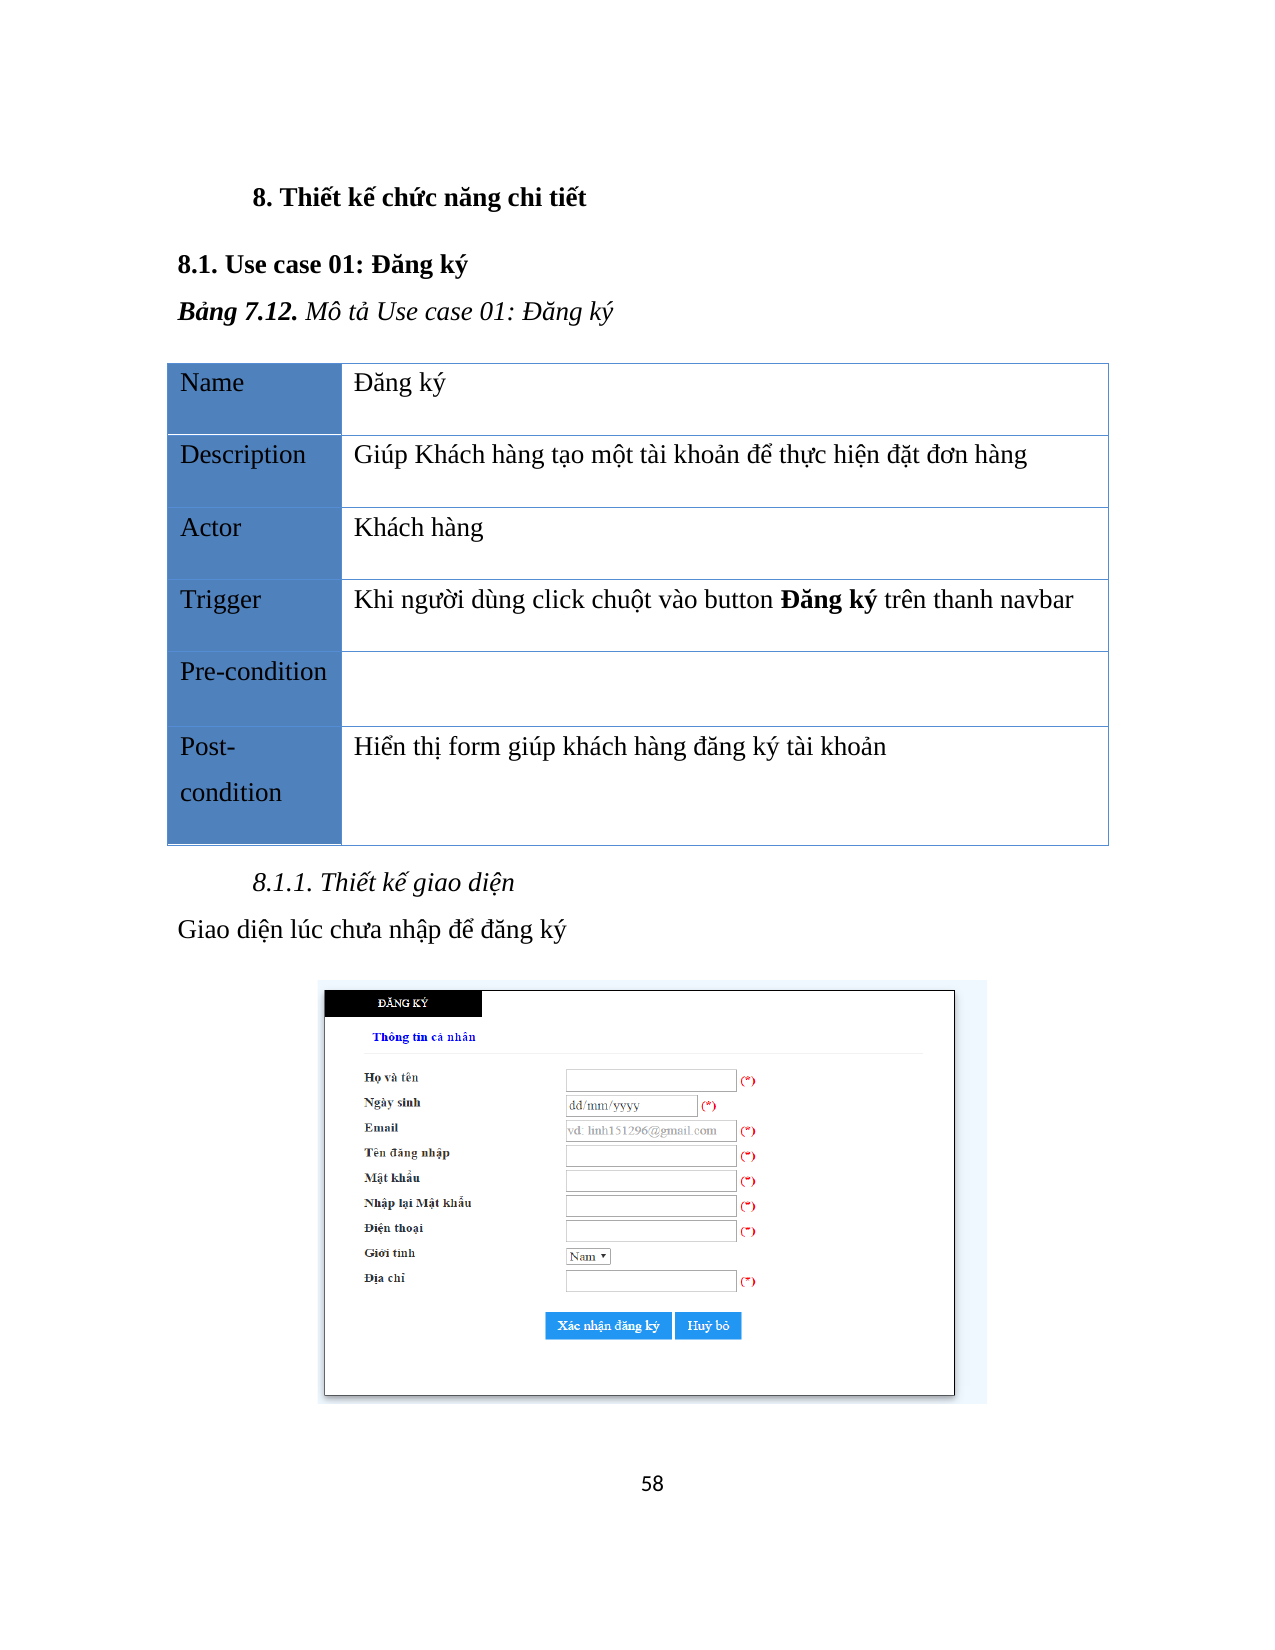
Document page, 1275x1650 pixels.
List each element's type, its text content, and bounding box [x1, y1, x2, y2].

table_cell Giúp Khách hàng tạo một tài khoản để thực hiện đặt đơn hàng [342, 436, 1108, 507]
table_cell Pre-condition [168, 652, 341, 726]
subtitle Thiết kế giao diện [252, 866, 1127, 898]
table_cell Khi người dùng click chuột vào button Đăng ký trên thanh navbar [342, 580, 1108, 651]
table_header Name [168, 364, 341, 434]
table_cell Khách hàng [342, 508, 1108, 579]
table_cell Post-condition [168, 727, 341, 844]
subtitle Use case 01: Đăng ký [177, 248, 1127, 279]
text Giao diện lúc chưa nhập để đăng ký [177, 913, 1127, 944]
table_header Đăng ký [342, 364, 1108, 434]
picture [317, 980, 988, 1404]
table_cell Description [168, 436, 341, 507]
subtitle Thiết kế chức năng chi tiết [252, 181, 1127, 212]
table_cell Actor [168, 508, 341, 579]
table_cell Hiển thị form giúp khách hàng đăng ký tài khoản [342, 727, 1108, 844]
table_cell Trigger [168, 580, 341, 651]
table_cell [342, 652, 1108, 726]
